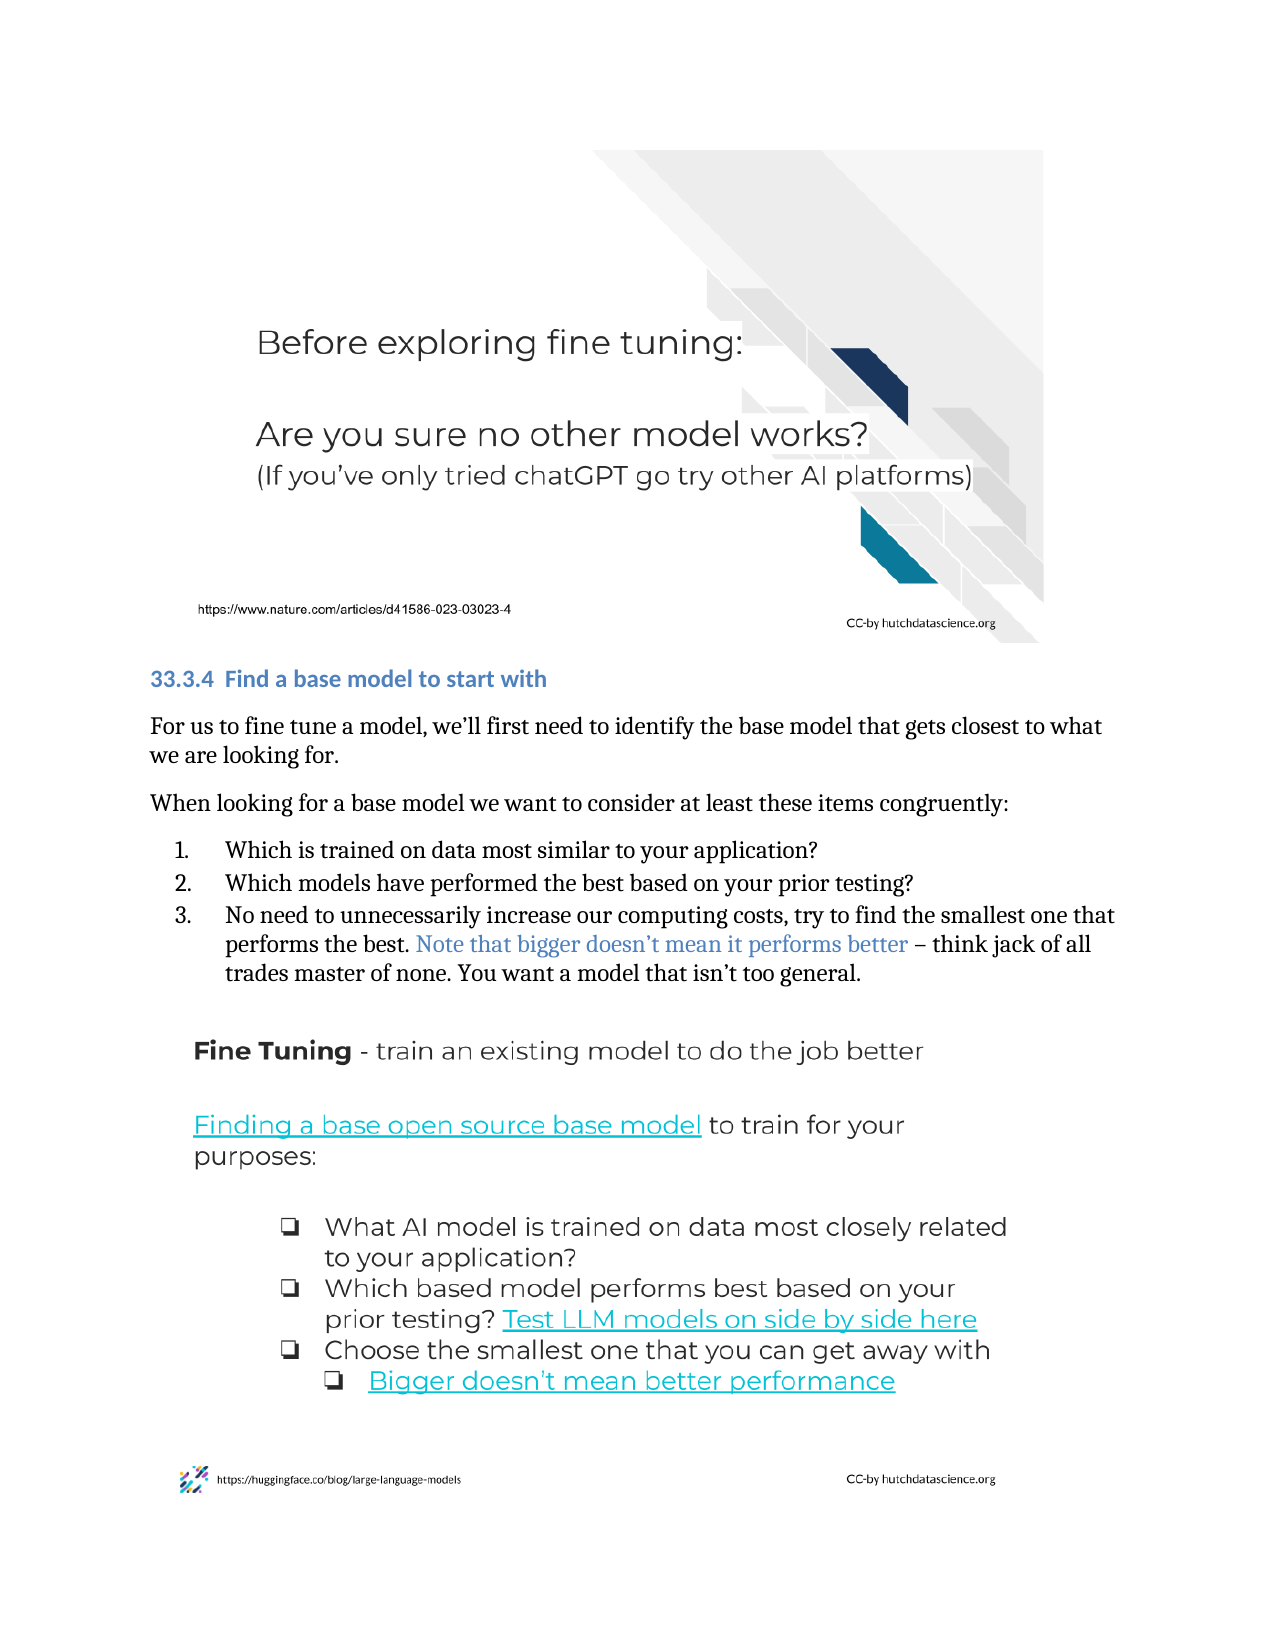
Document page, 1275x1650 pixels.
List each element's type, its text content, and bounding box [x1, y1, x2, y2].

picture [168, 1006, 1044, 1499]
list Which models have performed the best based on your prior testing? [175, 868, 1125, 897]
subtitle 33.3.4 Find a base model to start with [150, 663, 1125, 693]
picture [168, 150, 1044, 643]
text When looking for a base model we want to consider at least these items congruently: [150, 788, 1125, 817]
text For us to fine tune a model, we’ll first need to identify the base model that gets closest to what we are looking for. [150, 712, 1125, 770]
list No need to unnecessarily increase our computing costs, try to find the smallest one that performs the best. Note that bigger doesn’t mean it performs better – think jack of all trades master of none. You want a model that isn’t too general. [175, 901, 1125, 987]
list Which is trained on data most similar to your application? [175, 836, 1125, 865]
